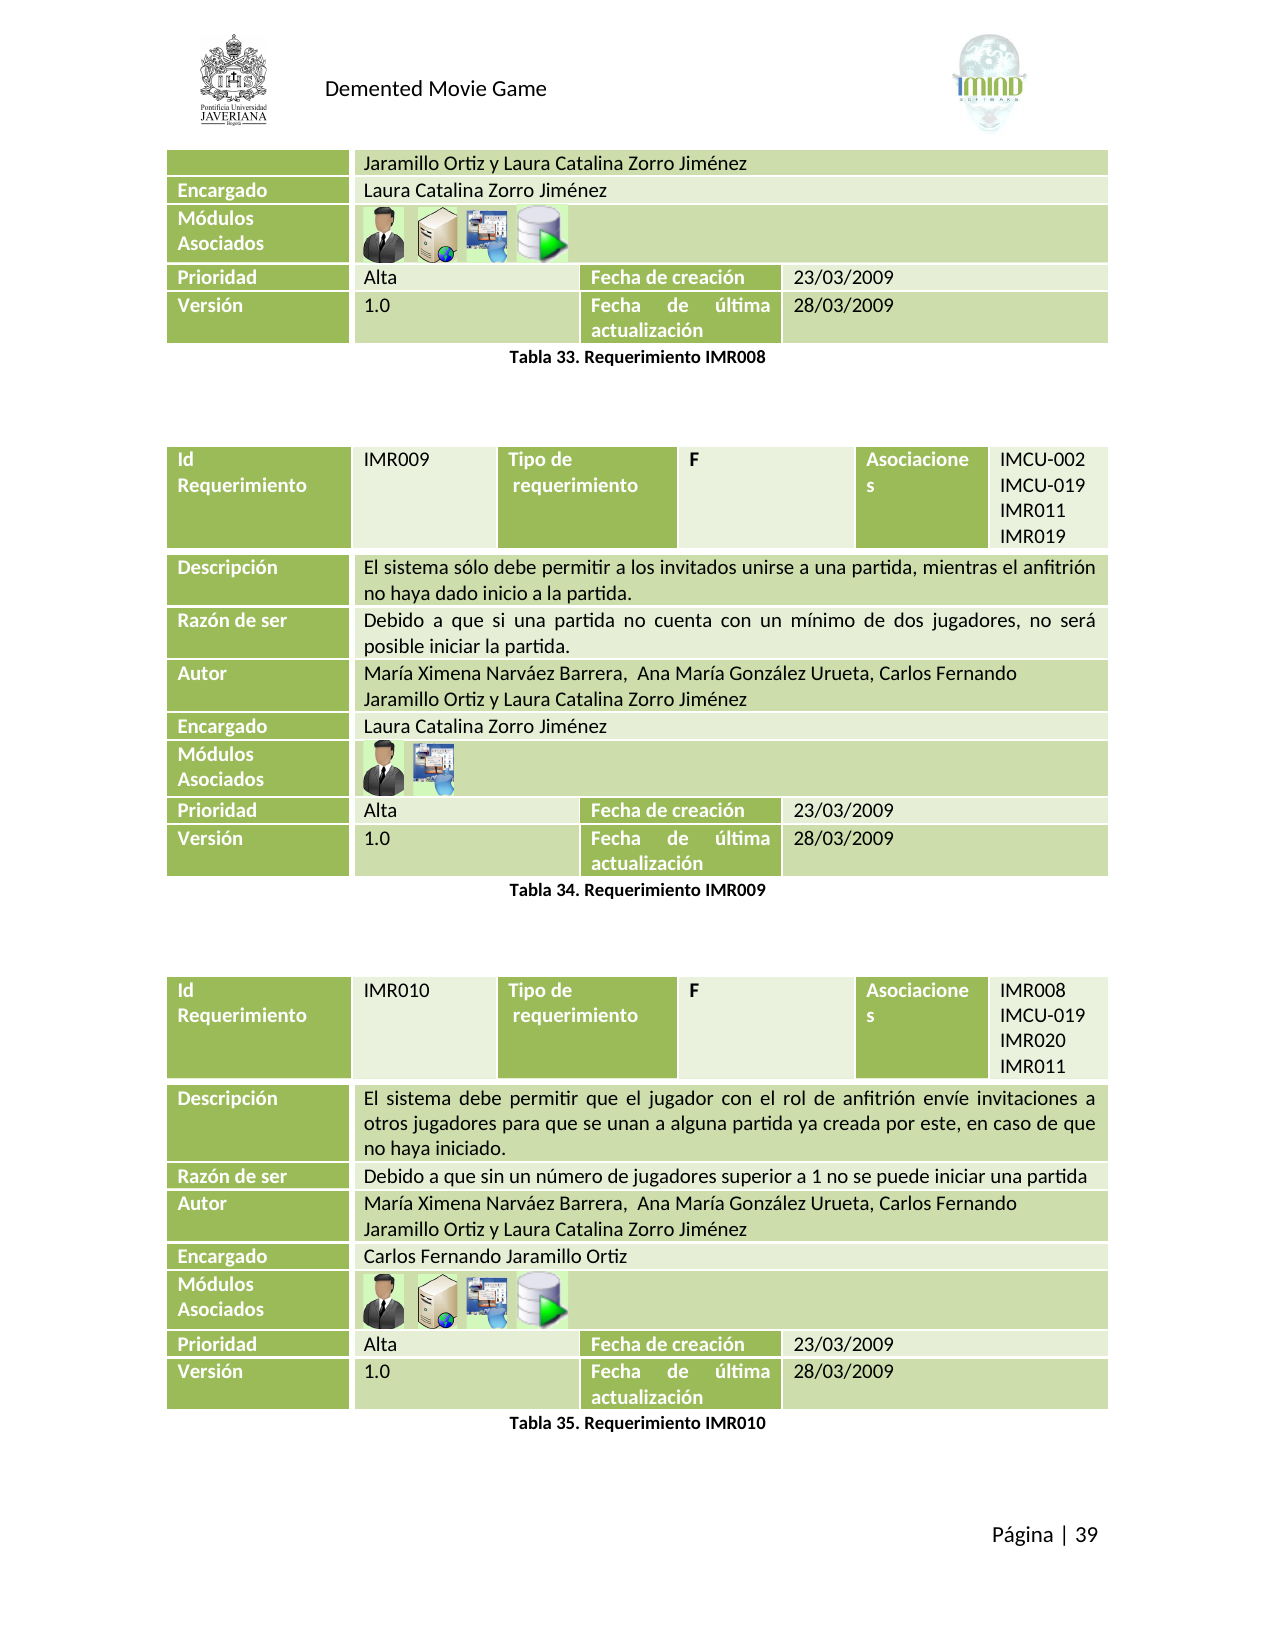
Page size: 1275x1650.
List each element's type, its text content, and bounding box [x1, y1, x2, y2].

table_cell Encargado [167, 1244, 349, 1269]
table_header F [679, 447, 854, 548]
table_cell Módulos Asociados [167, 205, 349, 262]
table_cell Fecha de creación [580, 798, 781, 823]
table_cell Razón de ser [167, 608, 349, 658]
table_cell Prioridad [167, 1331, 349, 1356]
table_cell Autor [167, 660, 349, 711]
picture [516, 1271, 569, 1329]
table_cell Alta [355, 1331, 579, 1356]
table_header Asociaciones [856, 447, 988, 548]
table_cell Descripción [167, 555, 349, 605]
table_cell Encargado [167, 177, 349, 203]
table_header Tipo de requerimiento [498, 447, 677, 548]
table_cell Autor [167, 1191, 349, 1241]
table_cell [355, 205, 516, 262]
table_header Id Requerimiento [167, 977, 351, 1078]
table_cell [569, 205, 1108, 262]
picture [418, 207, 458, 263]
table_cell Fecha de última actualización [581, 825, 781, 876]
table_cell 28/03/2009 [783, 1359, 1108, 1409]
table_cell 23/03/2009 [783, 1331, 1108, 1356]
table_cell María Ximena Narváez Barrera, Ana María González Urueta, Carlos Fernando Jaramillo Ortiz y Laura Catalina Zorro Jiménez [355, 660, 1108, 711]
table_cell Alta [355, 798, 579, 823]
table_cell Laura Catalina Zorro Jiménez [355, 177, 1108, 203]
picture [363, 1274, 404, 1329]
table_header IMR009 [353, 447, 496, 548]
table_header IMCU-002 IMCU-019 IMR011 IMR019 [990, 447, 1108, 548]
table_cell 1.0 [355, 292, 579, 343]
table_cell 23/03/2009 [783, 798, 1108, 823]
table_cell 23/03/2009 [783, 265, 1108, 290]
table_cell [404, 741, 1108, 796]
table_cell María Ximena Narváez Barrera, Ana María González Urueta, Carlos Fernando Jaramillo Ortiz y Laura Catalina Zorro Jiménez [355, 1191, 1108, 1241]
table_cell Versión [167, 292, 349, 343]
text Tabla 34. Requerimiento IMR009 [177, 878, 1098, 901]
table_cell Encargado [167, 713, 349, 739]
picture [363, 207, 404, 263]
table_cell 28/03/2009 [783, 825, 1108, 876]
table_cell Alta [355, 265, 579, 290]
picture [466, 210, 508, 263]
table_cell [355, 1271, 516, 1329]
picture [466, 1277, 508, 1329]
table_cell Razón de ser [167, 1163, 349, 1188]
table_cell Fecha de creación [580, 265, 781, 290]
picture [951, 34, 1033, 138]
table_cell 28/03/2009 [783, 292, 1108, 343]
table_cell [355, 741, 363, 796]
picture [363, 740, 404, 796]
table_cell 1.0 [355, 825, 579, 876]
table_header IMR010 [353, 977, 496, 1078]
table_cell María Ximena Narváez Barrera, Ana María González Urueta, Carlos Fernando Jaramillo Ortiz y Laura Catalina Zorro Jiménez [355, 150, 1108, 175]
table_cell 1.0 [355, 1359, 579, 1409]
table_cell Descripción [167, 1085, 349, 1161]
table_header Tipo de requerimiento [498, 977, 677, 1078]
table_header Id Requerimiento [167, 447, 351, 548]
table_cell Fecha de última actualización [581, 1359, 781, 1409]
table_cell Autor [167, 150, 349, 175]
table_cell El sistema debe permitir que el jugador con el rol de anfitrión envíe invitaciones a otros jugadores para que se unan a alguna partida ya creada por este, en caso de que no haya iniciado. [355, 1085, 1108, 1161]
text Tabla 33. Requerimiento IMR008 [177, 345, 1098, 368]
picture [516, 204, 569, 263]
table_cell El sistema sólo debe permitir a los invitados unirse a una partida, mientras el anfitrión no haya dado inicio a la partida. [355, 555, 1108, 605]
table_cell Fecha de creación [580, 1331, 781, 1356]
table_cell Prioridad [167, 798, 349, 823]
table_header Asociaciones [856, 977, 988, 1078]
table_header IMR008 IMCU-019 IMR020 IMR011 [990, 977, 1108, 1078]
table_cell Debido a que sin un número de jugadores superior a 1 no se puede iniciar una partida [355, 1163, 1108, 1188]
picture [200, 34, 267, 126]
table_cell [569, 1271, 1108, 1329]
table_cell Prioridad [167, 265, 349, 290]
picture [413, 743, 454, 796]
table_cell Debido a que si una partida no cuenta con un mínimo de dos jugadores, no será posible iniciar la partida. [355, 608, 1108, 658]
picture [418, 1274, 458, 1329]
table_cell Carlos Fernando Jaramillo Ortiz [355, 1244, 1108, 1269]
table_cell Módulos Asociados [167, 1271, 349, 1329]
table_header F [679, 977, 854, 1078]
table_cell Módulos Asociados [167, 741, 349, 796]
table_cell Versión [167, 825, 349, 876]
text Tabla 35. Requerimiento IMR010 [177, 1411, 1098, 1434]
table_cell Versión [167, 1359, 349, 1409]
table_cell Laura Catalina Zorro Jiménez [355, 713, 1108, 739]
table_cell Fecha de última actualización [581, 292, 781, 343]
